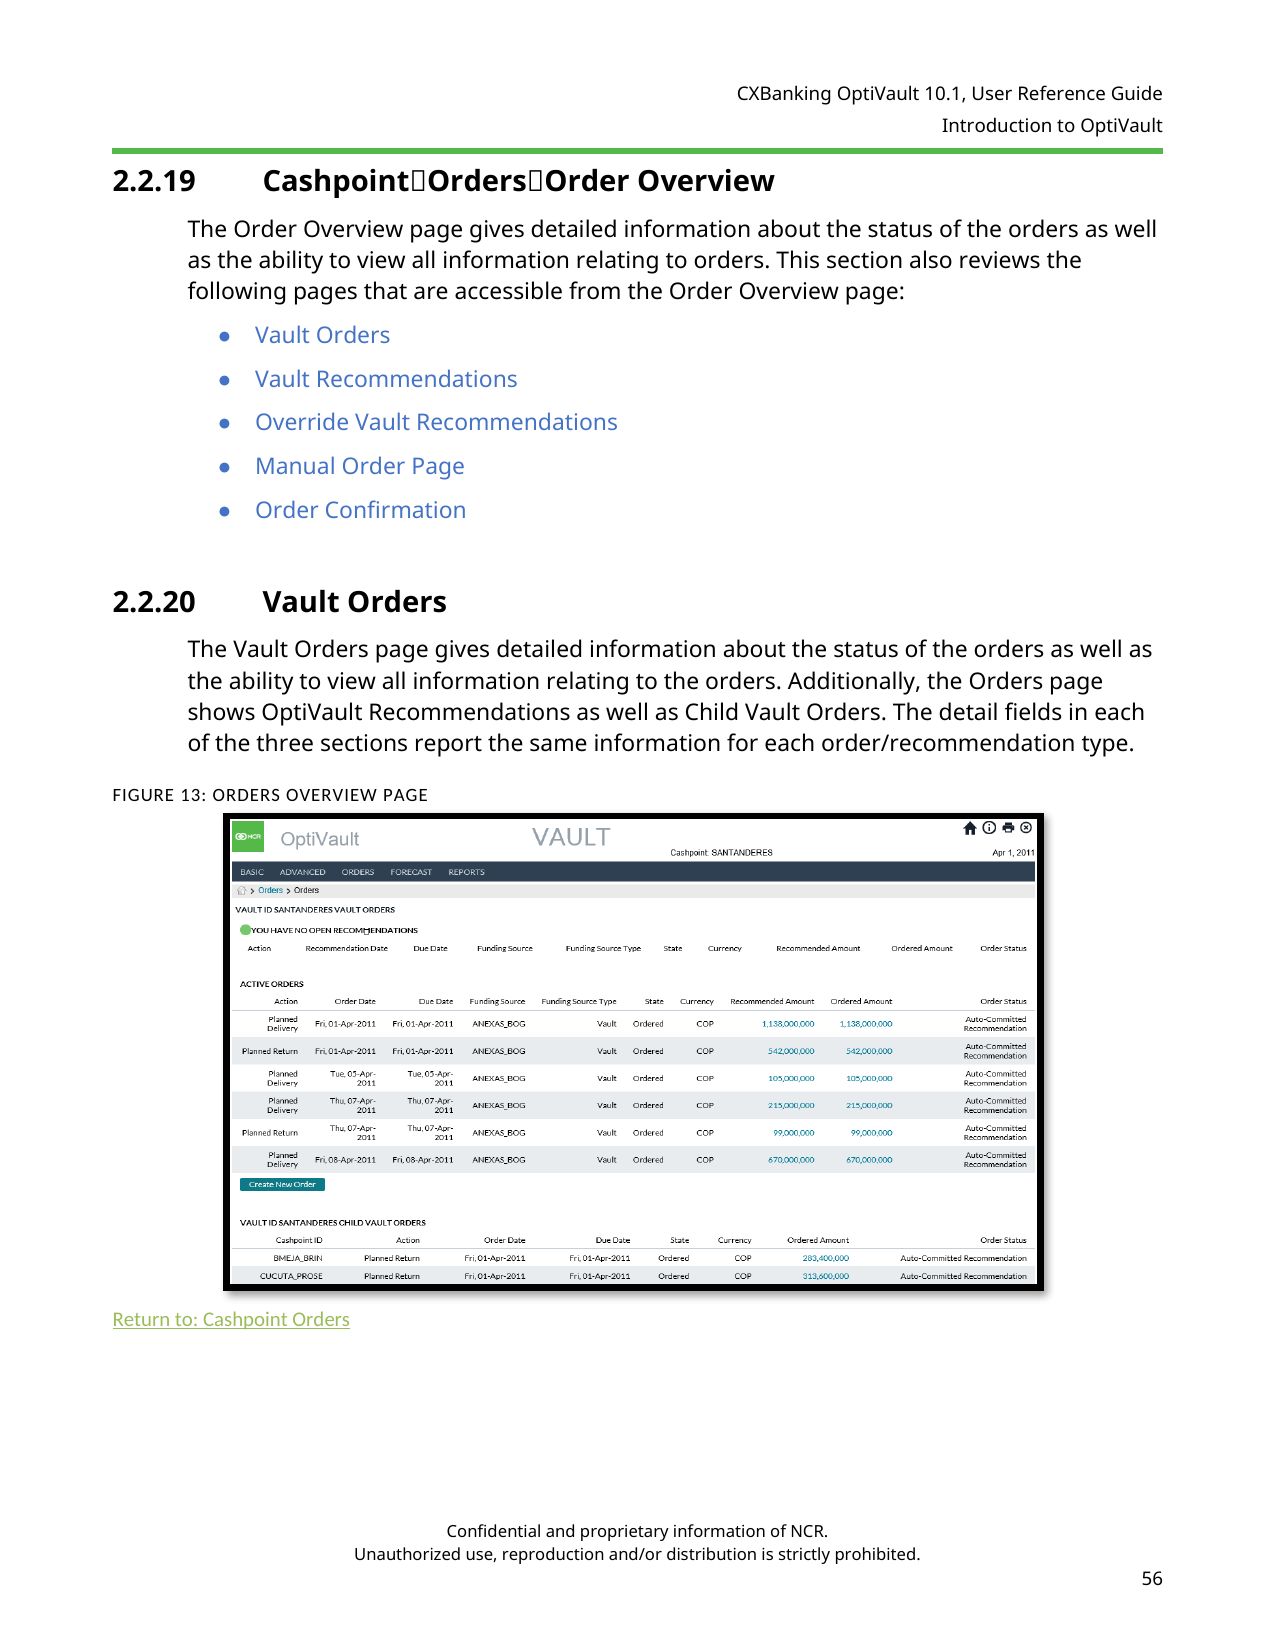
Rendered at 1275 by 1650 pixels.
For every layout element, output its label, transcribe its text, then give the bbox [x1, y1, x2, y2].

text Figure 13: Orders Overview Page [112, 783, 1163, 806]
text The Order Overview page gives detailed information about the status of the orders as well as the ability to view all information relating to orders. This section also reviews the following pages that are accessible from the Order Overview page: [187, 212, 1163, 306]
list Override Vault Recommendations [217, 406, 1163, 437]
subtitle CashpointOrdersOrder Overview [112, 160, 1163, 200]
list Vault Recommendations [217, 362, 1163, 394]
list Manual Order Page [217, 450, 1163, 481]
list Return to: Cashpoint Orders [112, 1306, 1163, 1332]
list Vault Orders [217, 319, 1163, 350]
picture [230, 819, 1037, 1284]
list Order Confirmation [217, 494, 1163, 525]
text The Vault Orders page gives detailed information about the status of the orders as well as the ability to view all information relating to the orders. Additionally, the Orders page shows OptiVault Recommendations as well as Child Vault Orders. The detail fields in each of the three sections report the same information for each order/recommendation type. [187, 633, 1163, 758]
subtitle Vault Orders [112, 581, 1163, 621]
